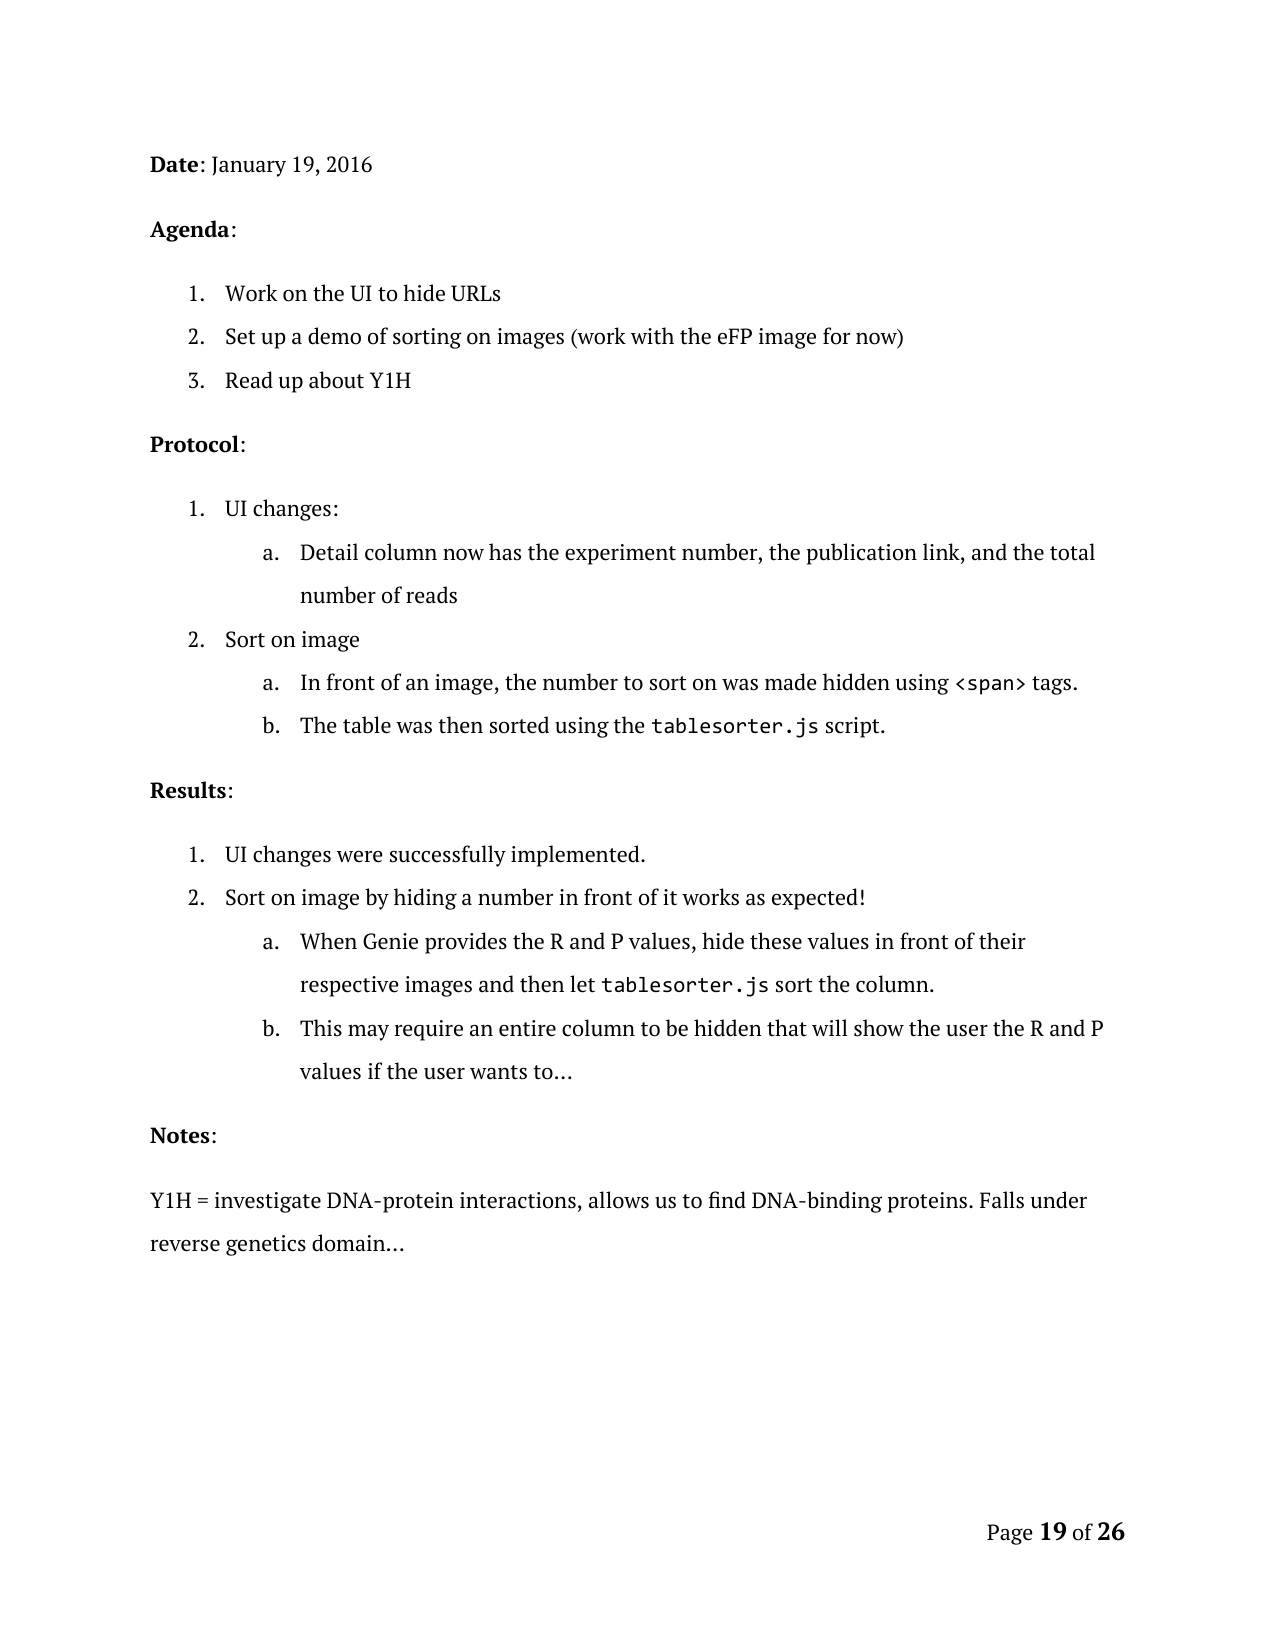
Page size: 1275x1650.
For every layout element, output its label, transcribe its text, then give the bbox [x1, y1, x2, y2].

list UI changes were successfully implemented. [187, 840, 1125, 869]
list Sort on image by hiding a number in front of it works as expected! [187, 883, 1125, 912]
list Work on the UI to hide URLs [187, 278, 1125, 307]
list UI changes: [187, 494, 1125, 523]
text Y1H = investigate DNA-protein interactions, allows us to find DNA-binding proteins. Falls under reverse genetics domain… [150, 1185, 1125, 1258]
list When Genie provides the R and P values, hide these values in front of their respective images and then let tablesorter.js sort the column. [262, 927, 1125, 999]
text Notes: [150, 1121, 1125, 1150]
text Date: January 19, 2016 [150, 150, 1125, 179]
list Set up a demo of sorting on images (work with the eFP image for now) [187, 322, 1125, 351]
text Protocol: [150, 430, 1125, 459]
list In front of an image, the number to sort on was made hidden using <span> tags. [262, 668, 1125, 697]
list The table was then sorted using the tablesorter.js script. [262, 711, 1125, 740]
text Agenda: [150, 214, 1125, 243]
text Results: [150, 775, 1125, 804]
list Detail column now has the experiment number, the publication link, and the total number of reads [262, 537, 1125, 610]
list Read up about Y1H [187, 365, 1125, 394]
list Sort on image [187, 624, 1125, 653]
list This may require an entire column to be hidden that will show the user the R and P values if the user wants to… [262, 1013, 1125, 1086]
